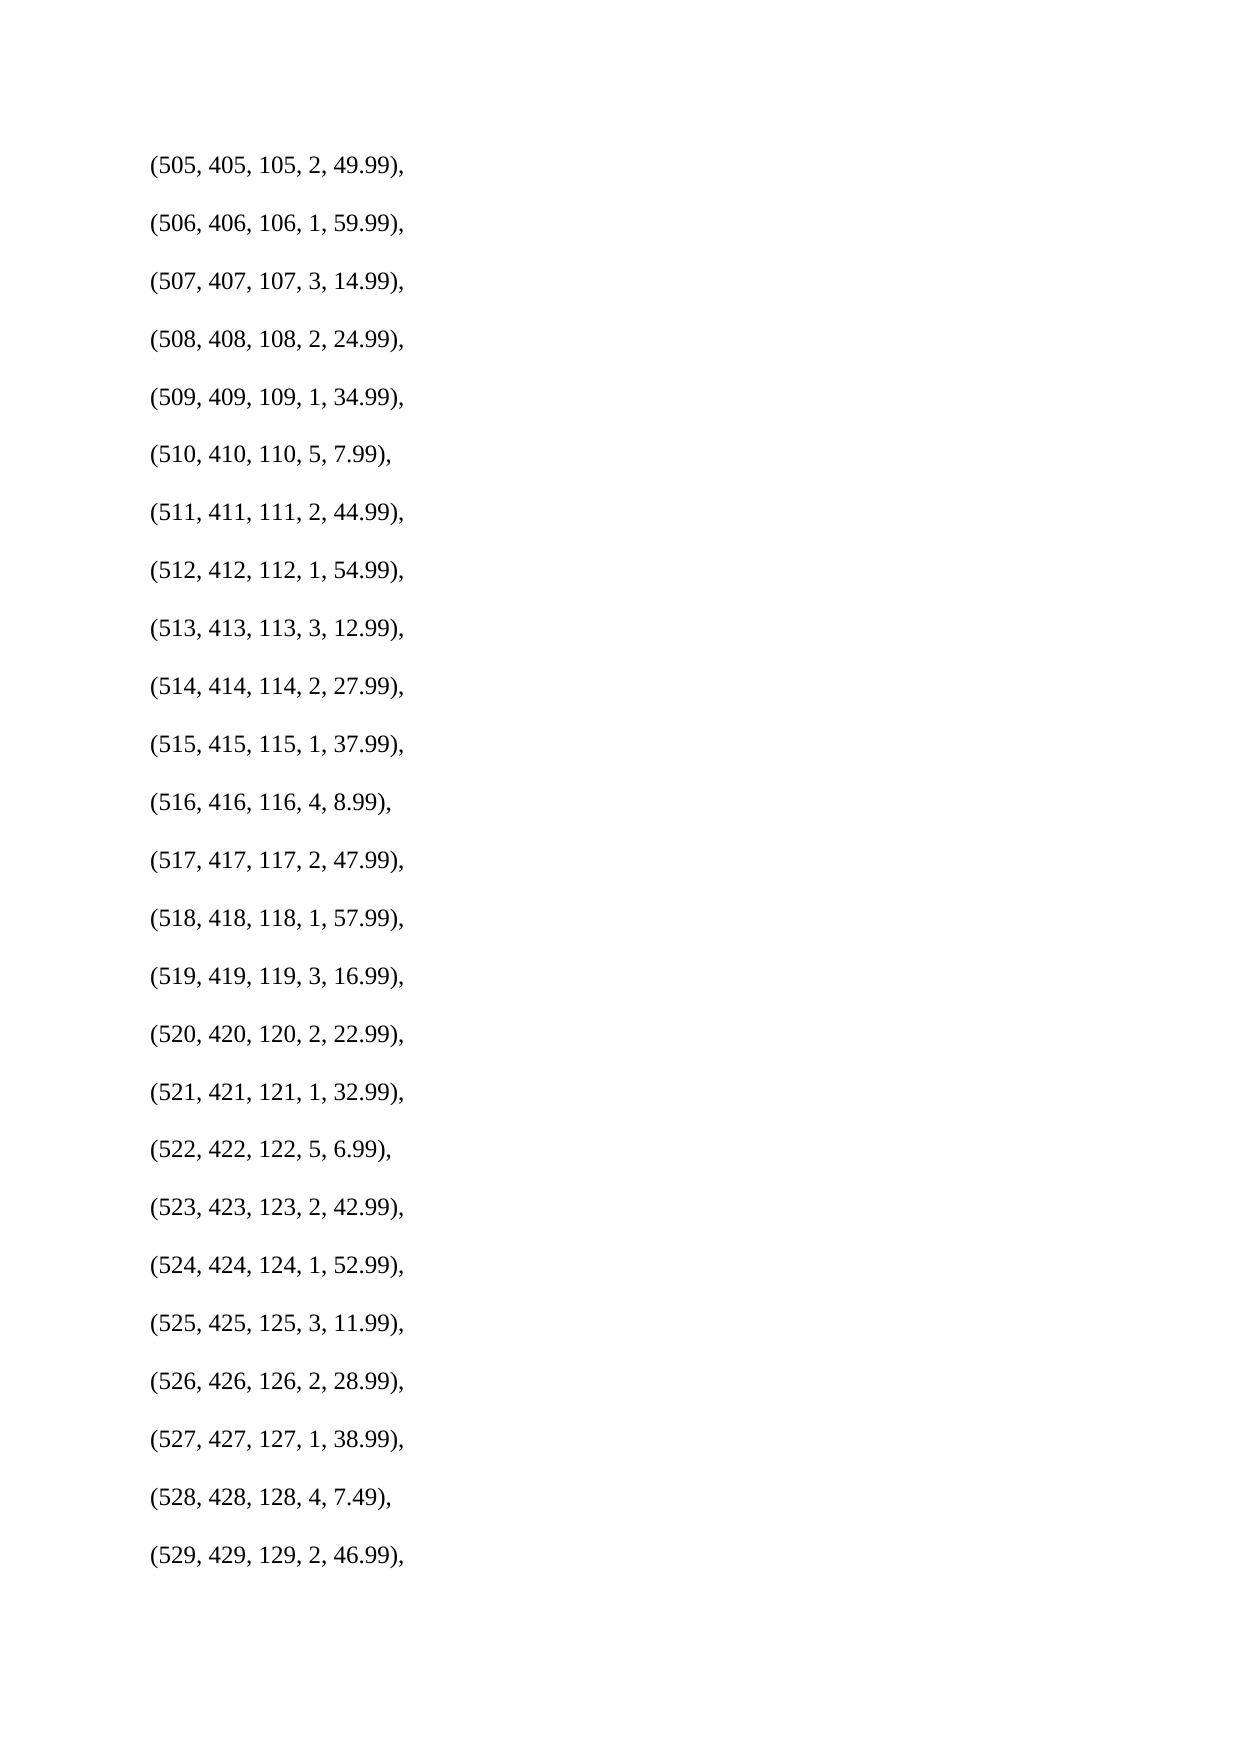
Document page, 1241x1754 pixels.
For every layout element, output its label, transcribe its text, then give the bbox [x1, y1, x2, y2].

text (528, 428, 128, 4, 7.49), [150, 1482, 1090, 1511]
text (520, 420, 120, 2, 22.99), [150, 1019, 1090, 1047]
text (521, 421, 121, 1, 32.99), [150, 1077, 1090, 1105]
text (519, 419, 119, 3, 16.99), [150, 961, 1090, 989]
text (526, 426, 126, 2, 28.99), [150, 1366, 1090, 1395]
text (517, 417, 117, 2, 47.99), [150, 845, 1090, 874]
text (508, 408, 108, 2, 24.99), [150, 324, 1090, 352]
text (507, 407, 107, 3, 14.99), [150, 266, 1090, 294]
text (527, 427, 127, 1, 38.99), [150, 1424, 1090, 1453]
text (518, 418, 118, 1, 57.99), [150, 903, 1090, 932]
text (514, 414, 114, 2, 27.99), [150, 671, 1090, 700]
text (515, 415, 115, 1, 37.99), [150, 729, 1090, 758]
text (510, 410, 110, 5, 7.99), [150, 439, 1090, 468]
text (525, 425, 125, 3, 11.99), [150, 1308, 1090, 1337]
text (505, 405, 105, 2, 49.99), [150, 150, 1090, 179]
text (506, 406, 106, 1, 59.99), [150, 208, 1090, 237]
text (522, 422, 122, 5, 6.99), [150, 1134, 1090, 1163]
text (513, 413, 113, 3, 12.99), [150, 613, 1090, 642]
text (509, 409, 109, 1, 34.99), [150, 382, 1090, 410]
text (523, 423, 123, 2, 42.99), [150, 1192, 1090, 1221]
text (511, 411, 111, 2, 44.99), [150, 497, 1090, 526]
text (516, 416, 116, 4, 8.99), [150, 787, 1090, 816]
text (524, 424, 124, 1, 52.99), [150, 1250, 1090, 1279]
text (529, 429, 129, 2, 46.99), [150, 1540, 1090, 1569]
text (512, 412, 112, 1, 54.99), [150, 555, 1090, 584]
